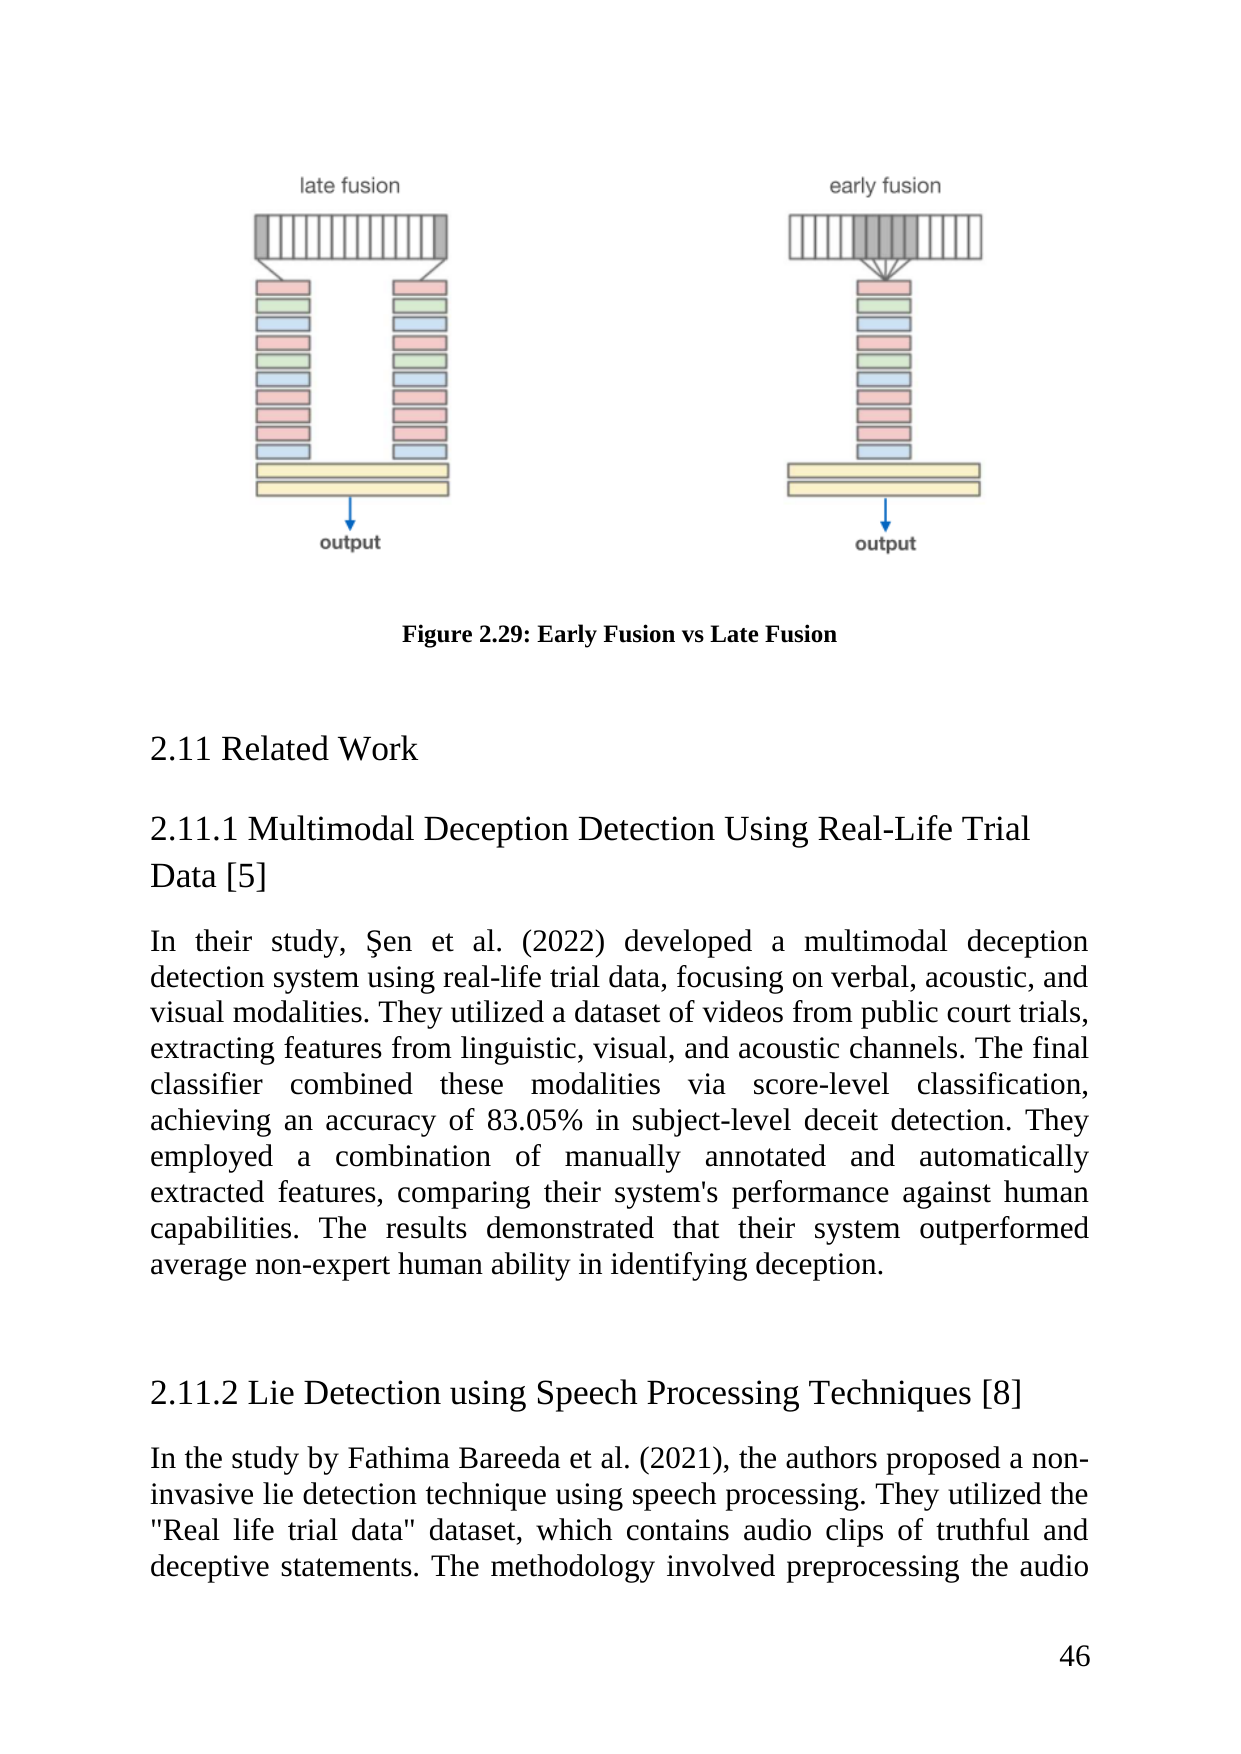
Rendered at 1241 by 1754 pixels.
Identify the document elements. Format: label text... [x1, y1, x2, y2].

text In their study, Şen et al. (2022) developed a multimodal deception detection system using real-life trial data, focusing on verbal, acoustic, and visual modalities. They utilized a dataset of videos from public court trials, extracting features from linguistic, visual, and acoustic channels. The final classifier combined these modalities via score-level classification, achieving an accuracy of 83.05% in subject-level deceit detection. They employed a combination of manually annotated and automatically extracted features, comparing their system's performance against human capabilities. The results demonstrated that their system outperformed average non-expert human ability in identifying deception. [150, 922, 1090, 1281]
subtitle 2.11 Related Work [150, 727, 1090, 768]
subtitle 2.11.2 Lie Detection using Speech Processing Techniques [8] [150, 1371, 1090, 1412]
subtitle 2.11.1 Multimodal Deception Detection Using Real-Life Trial Data [5] [150, 807, 1090, 895]
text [150, 1439, 1090, 1583]
picture [224, 150, 1015, 611]
